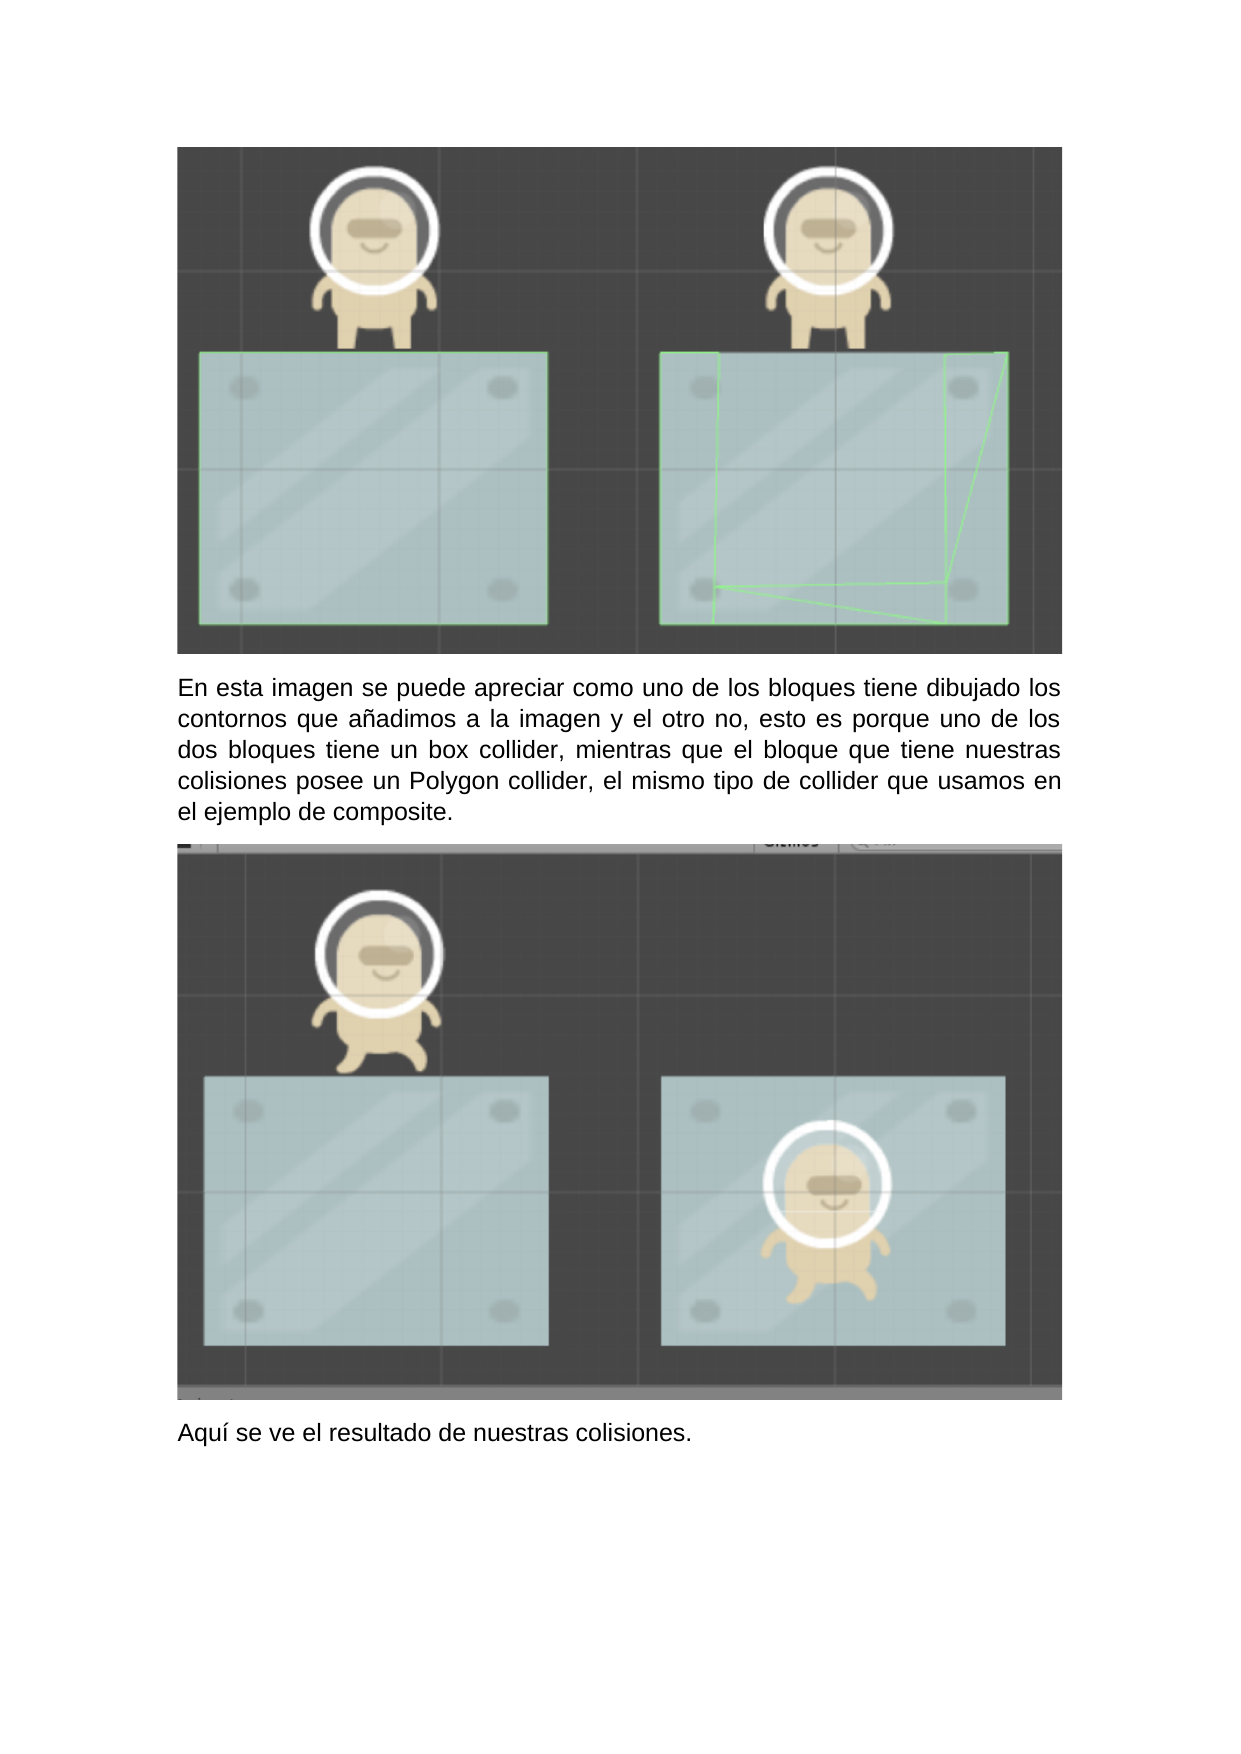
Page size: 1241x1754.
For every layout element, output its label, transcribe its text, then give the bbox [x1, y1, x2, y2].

text En esta imagen se puede apreciar como uno de los bloques tiene dibujado los contornos que añadimos a la imagen y el otro no, esto es porque uno de los dos bloques tiene un box collider, mientras que el bloque que tiene nuestras colisiones posee un Polygon collider, el mismo tipo de collider que usamos en el ejemplo de composite. [177, 673, 1063, 826]
picture [177, 844, 1063, 1400]
text Aquí se ve el resultado de nuestras colisiones. [177, 1418, 1063, 1447]
picture [177, 147, 1063, 654]
